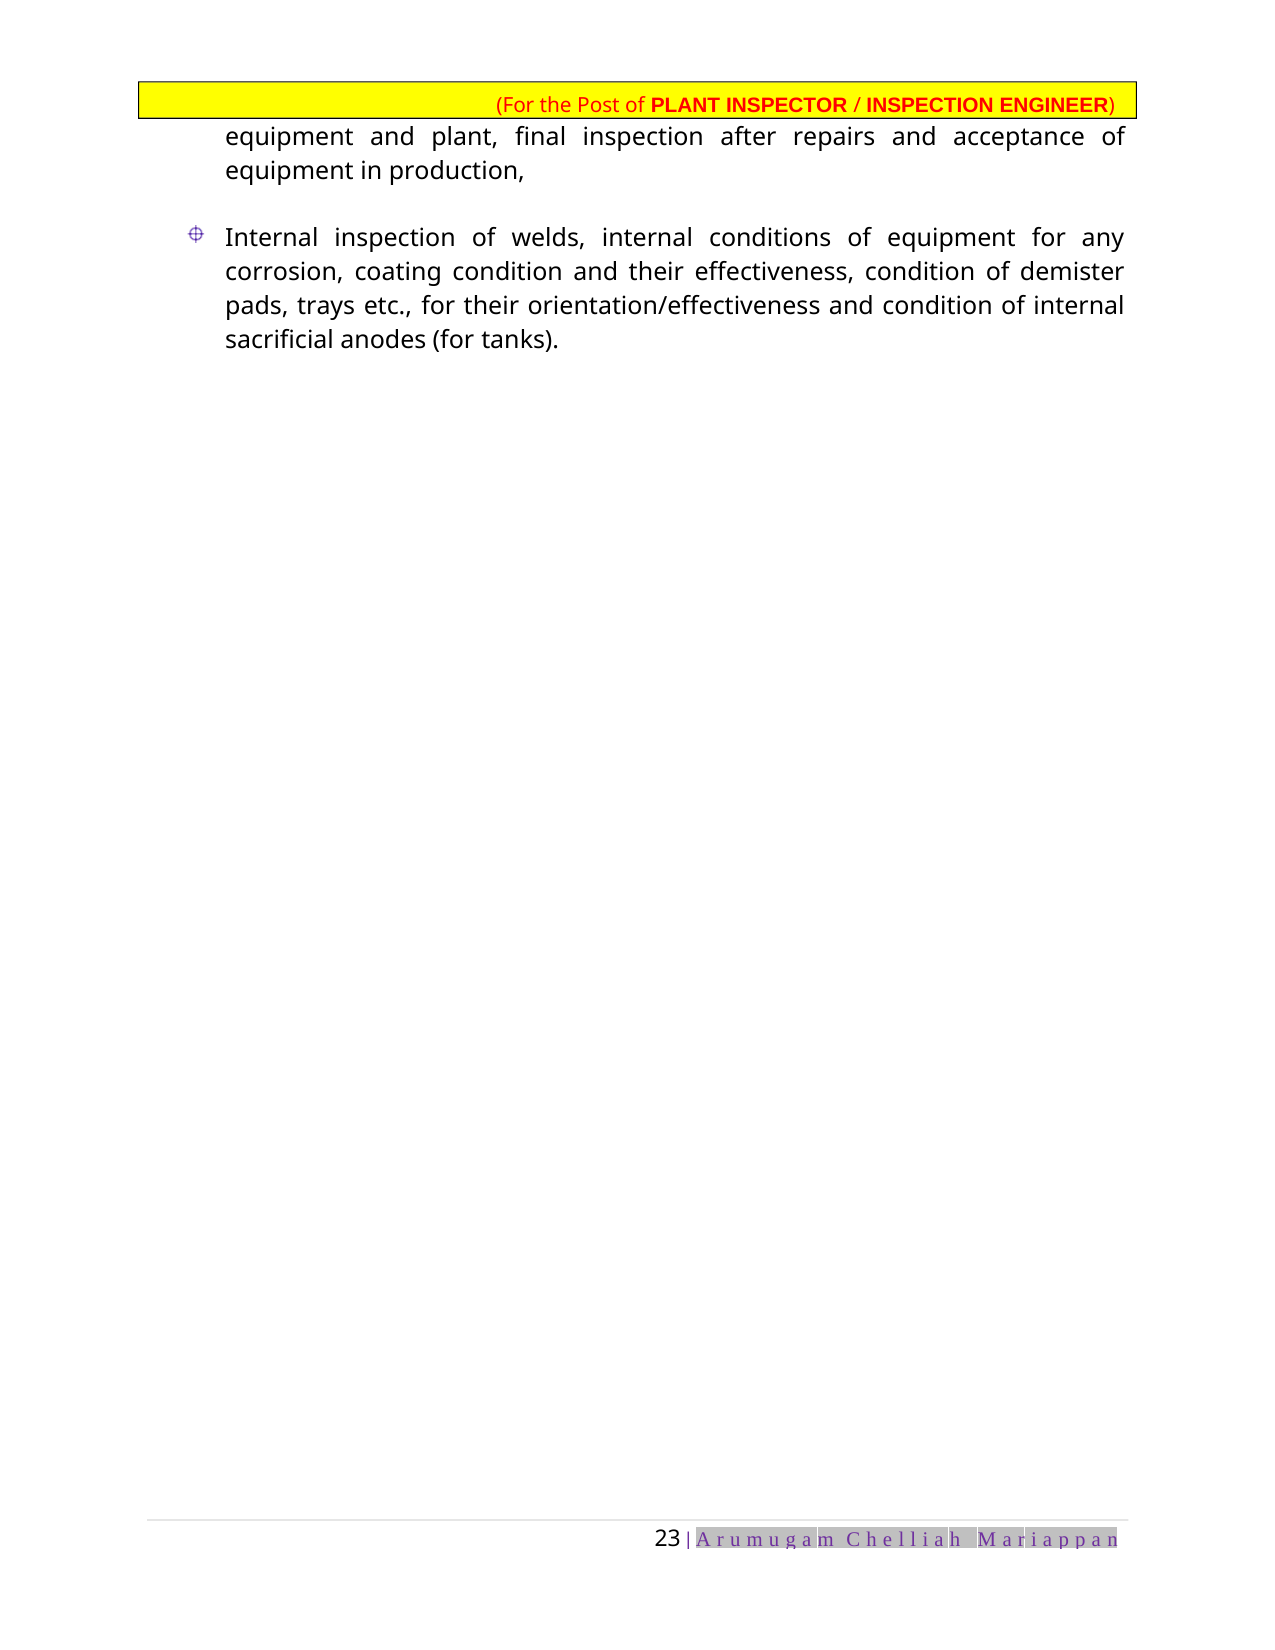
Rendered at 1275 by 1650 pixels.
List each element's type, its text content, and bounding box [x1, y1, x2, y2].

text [187, 119, 1125, 187]
picture [187, 225, 205, 243]
text Internal inspection of welds, internal conditions of equipment for any corrosion, coating condition and their effectiveness, condition of demister pads, trays etc., for their orientation/effectiveness and condition of internal sacrificial anodes (for tanks). [225, 219, 1126, 355]
